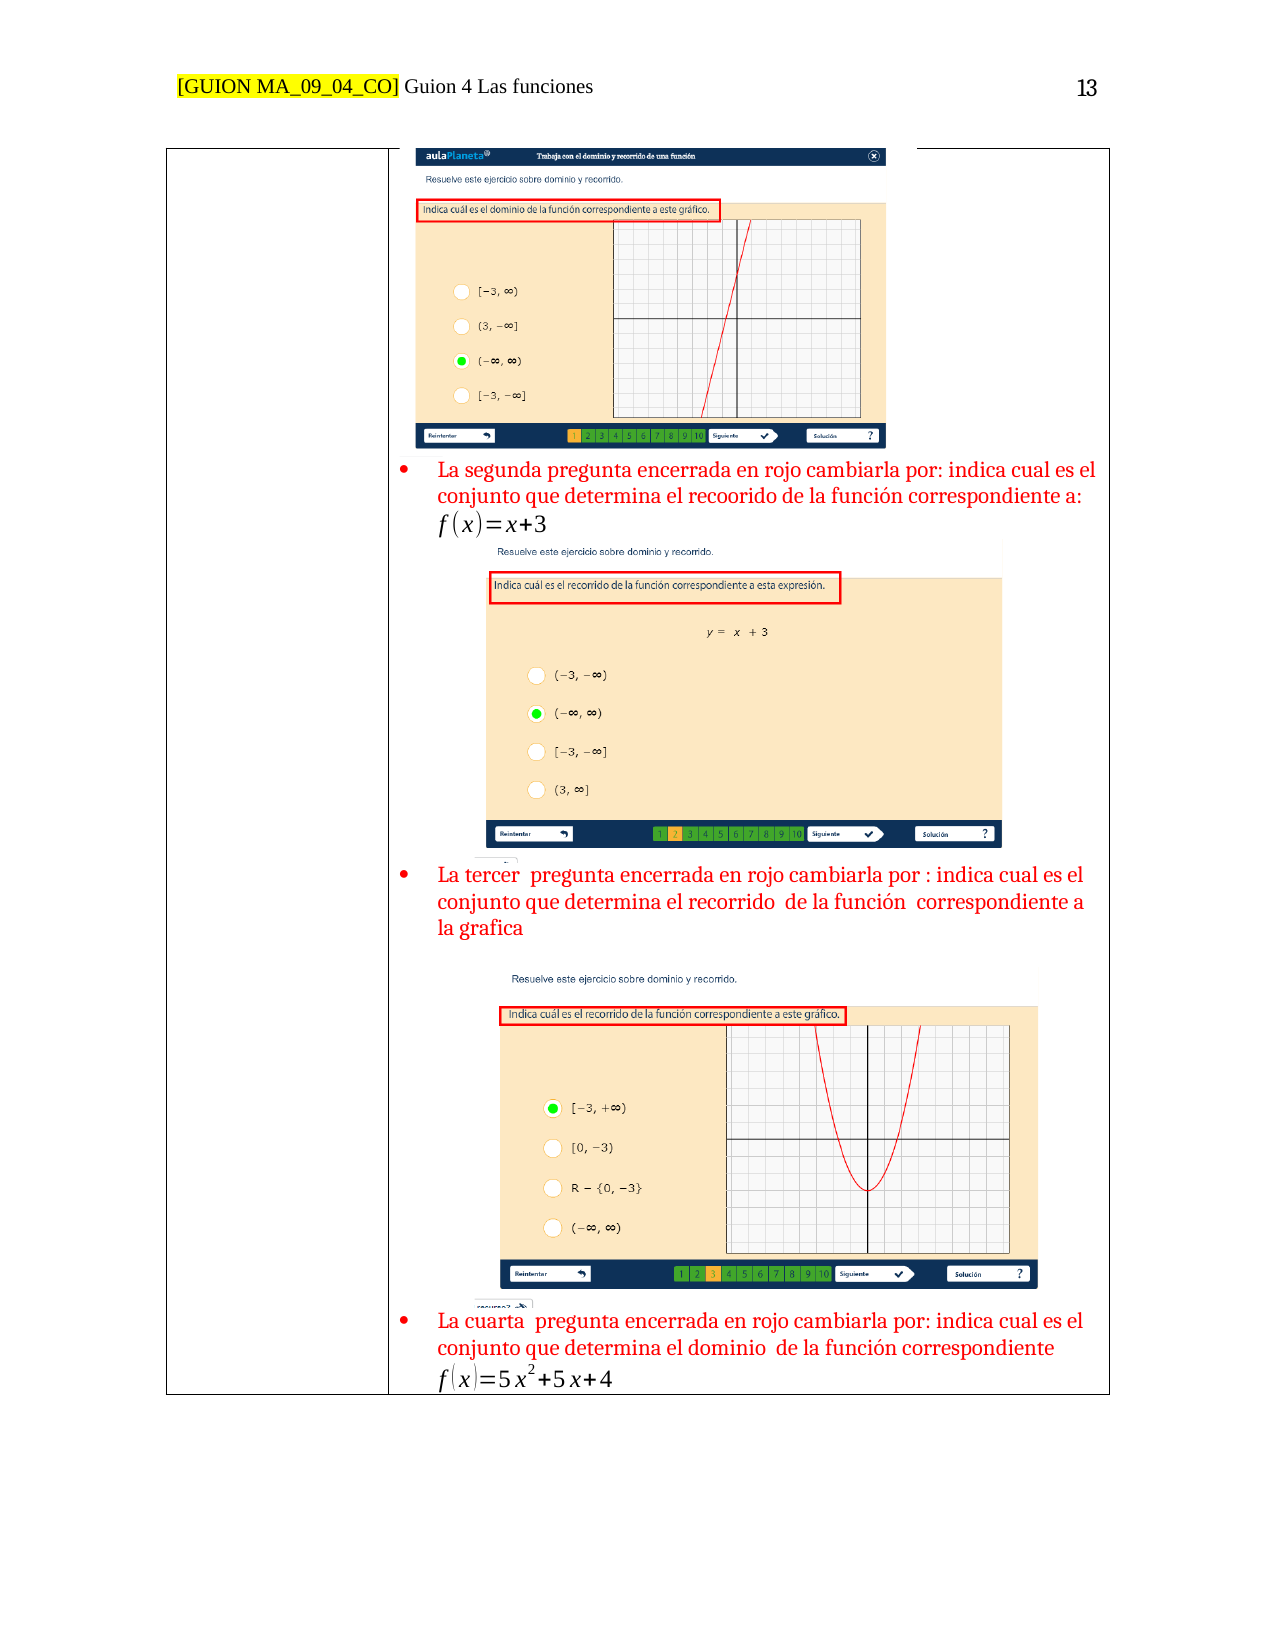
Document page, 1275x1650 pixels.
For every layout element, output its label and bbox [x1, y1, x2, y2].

picture [474, 539, 1019, 863]
picture [474, 967, 1098, 1308]
table_cell [167, 149, 388, 1393]
table_cell [389, 149, 1109, 1393]
picture [399, 148, 917, 457]
